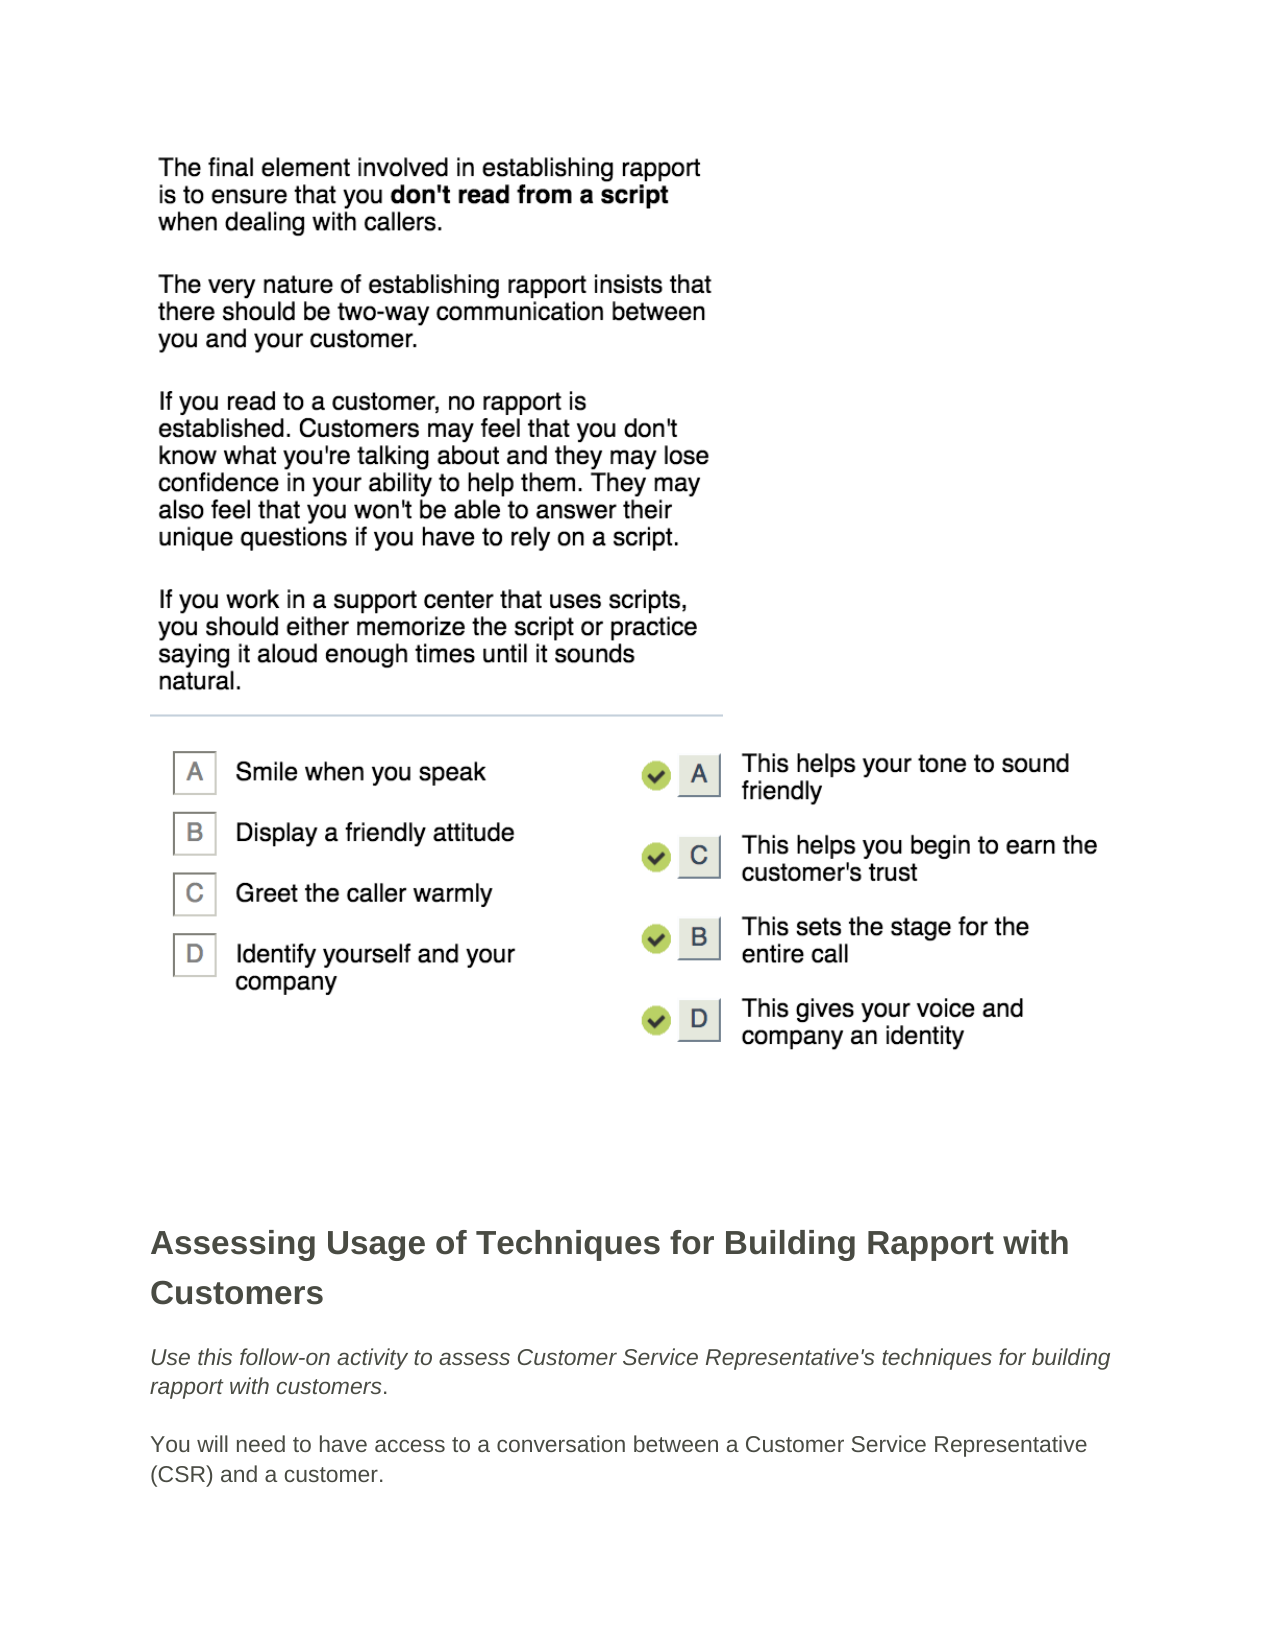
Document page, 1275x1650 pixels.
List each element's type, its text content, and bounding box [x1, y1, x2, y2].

text Use this follow-on activity to assess Customer Service Representative's techniques for building rapport with customers. [150, 1341, 1125, 1399]
picture [150, 150, 1121, 1065]
subtitle Assessing Usage of Techniques for Building Rapport with Customers [150, 1212, 1125, 1312]
text You will need to have access to a conversation between a Customer Service Representative (CSR) and a customer. [150, 1428, 1125, 1487]
